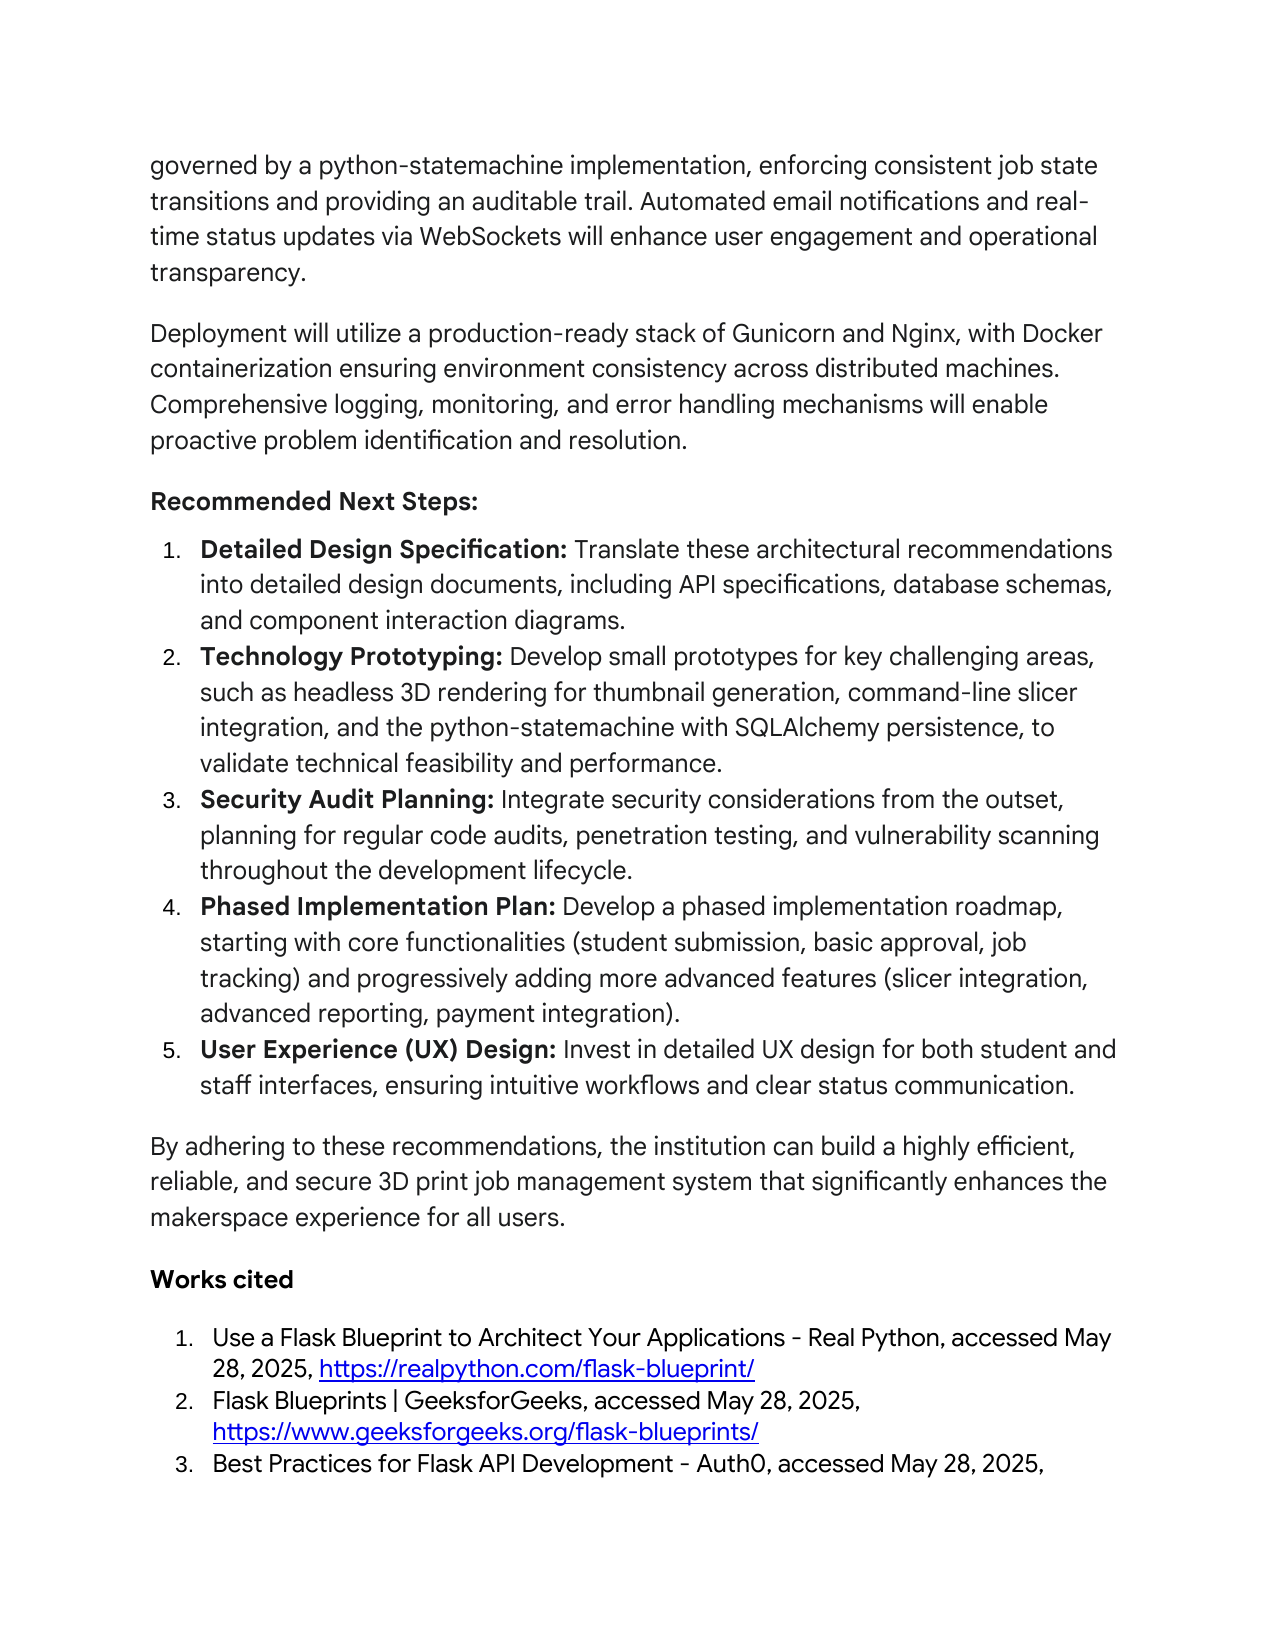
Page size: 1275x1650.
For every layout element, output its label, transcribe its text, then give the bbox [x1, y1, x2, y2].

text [150, 150, 1125, 288]
list User Experience (UX) Design: Invest in detailed UX design for both student and staff interfaces, ensuring intuitive workflows and clear status communication. [162, 1034, 1125, 1101]
list Detailed Design Specification: Translate these architectural recommendations into detailed design documents, including API specifications, database schemas, and component interaction diagrams. [162, 534, 1125, 637]
list Use a Flask Blueprint to Architect Your Applications - Real Python, accessed May 28, 2025, https://realpython.com/flask-blueprint/ [175, 1322, 1125, 1385]
list Security Audit Planning: Integrate security considerations from the outset, planning for regular code audits, penetration testing, and vulnerability scanning throughout the development lifecycle. [162, 784, 1125, 887]
text Recommended Next Steps: [150, 486, 1125, 517]
list Phased Implementation Plan: Develop a phased implementation roadmap, starting with core functionalities (student submission, basic approval, job tracking) and progressively adding more advanced features (slicer integration, advanced reporting, payment integration). [162, 891, 1125, 1030]
list Flask Blueprints | GeeksforGeeks, accessed May 28, 2025, https://www.geeksforgeeks.org/flask-blueprints/ [175, 1385, 1125, 1448]
subtitle Works cited [150, 1264, 1125, 1296]
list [175, 1448, 1125, 1479]
text Deployment will utilize a production-ready stack of Gunicorn and Nginx, with Docker containerization ensuring environment consistency across distributed machines. Comprehensive logging, monitoring, and error handling mechanisms will enable proactive problem identification and resolution. [150, 318, 1125, 456]
list Technology Prototyping: Develop small prototypes for key challenging areas, such as headless 3D rendering for thumbnail generation, command-line slicer integration, and the python-statemachine with SQLAlchemy persistence, to validate technical feasibility and performance. [162, 641, 1125, 780]
text By adhering to these recommendations, the institution can build a highly efficient, reliable, and secure 3D print job management system that significantly enhances the makerspace experience for all users. [150, 1131, 1125, 1233]
